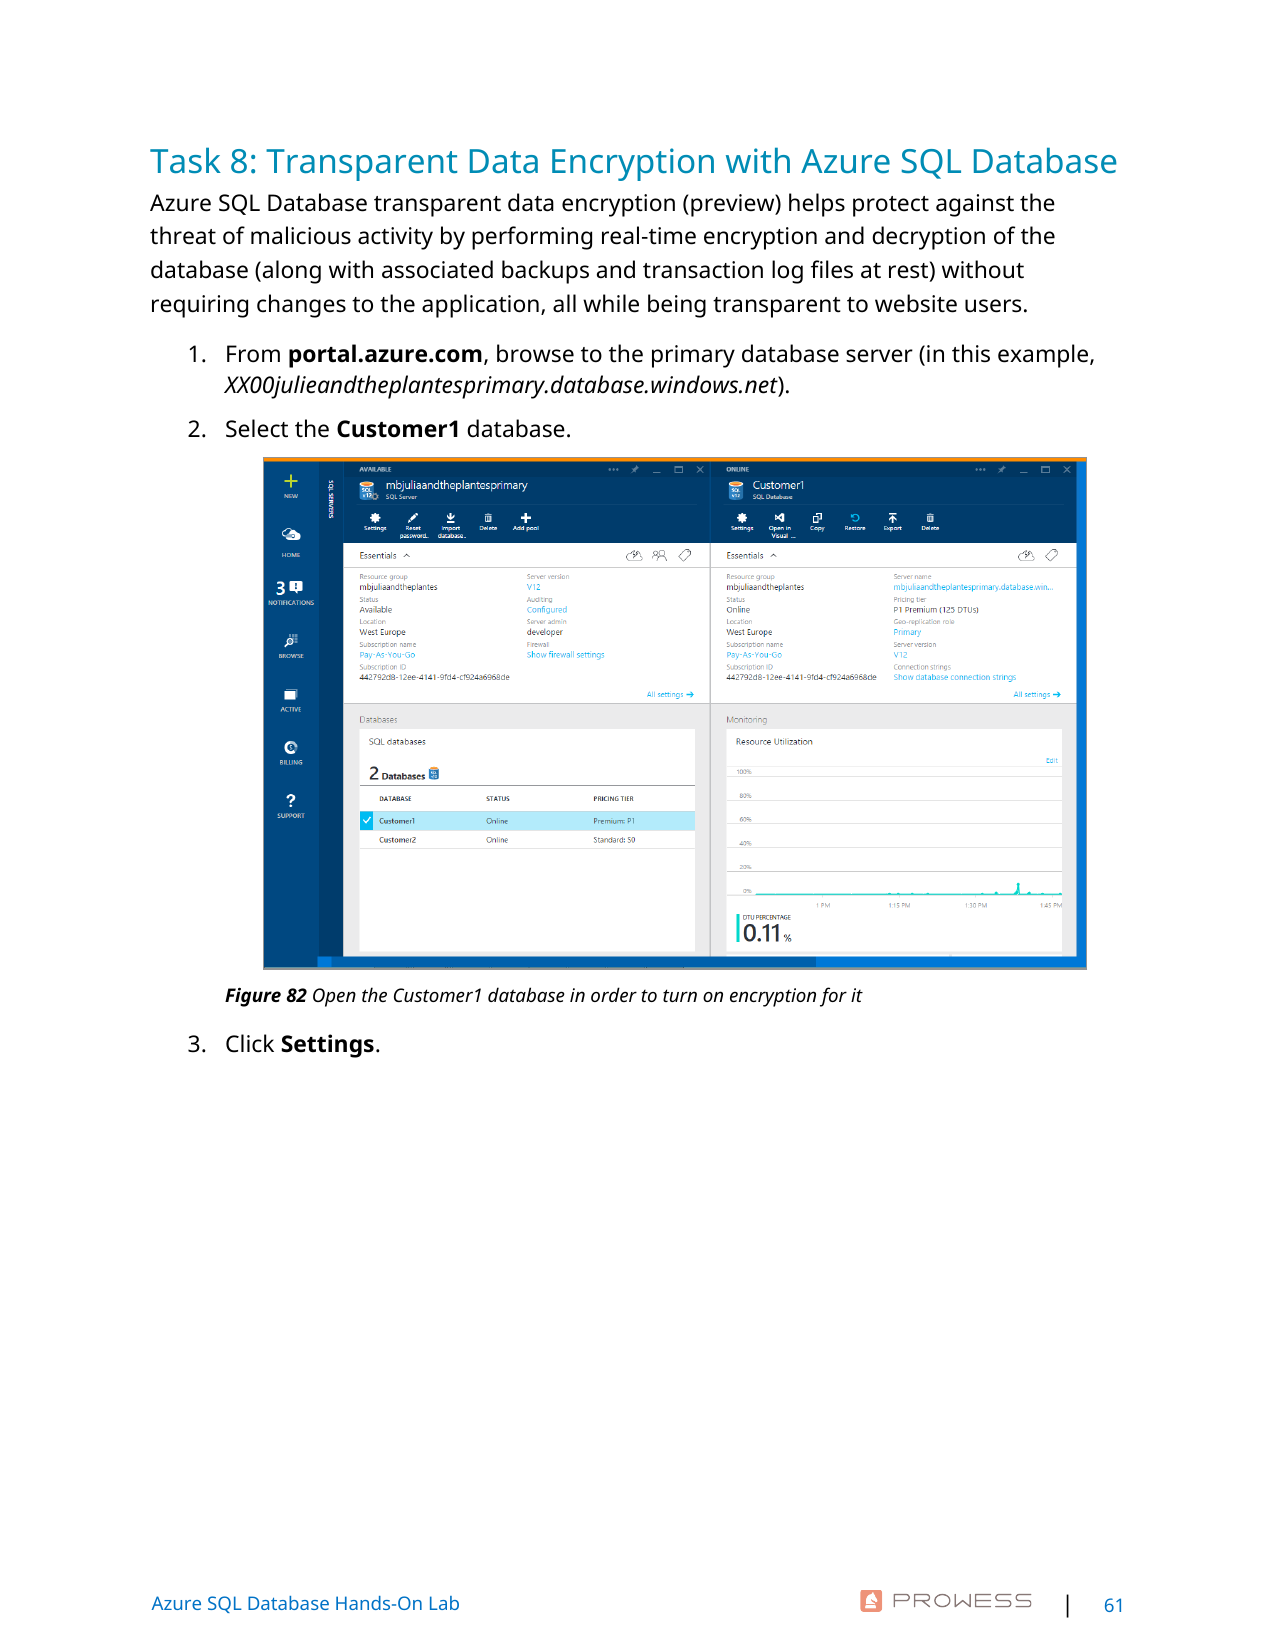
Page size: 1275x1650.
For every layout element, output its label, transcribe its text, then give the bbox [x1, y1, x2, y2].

picture [860, 1590, 1032, 1612]
text Click Settings. [187, 1028, 1125, 1060]
text Select the Customer1 database. [187, 413, 1125, 444]
list From portal.azure.com, browse to the primary database server (in this example, XX00julieandtheplantesprimary.database.windows.net). [187, 338, 1125, 401]
picture [264, 458, 1086, 968]
subtitle Task 8: Transparent Data Encryption with Azure SQL Database [150, 137, 1125, 183]
text Azure SQL Database transparent data encryption (preview) helps protect against the threat of malicious activity by performing real-time encryption and decryption of the database (along with associated backups and transaction log files at rest) without requiring changes to the application, all while being transparent to website users. [150, 186, 1125, 319]
